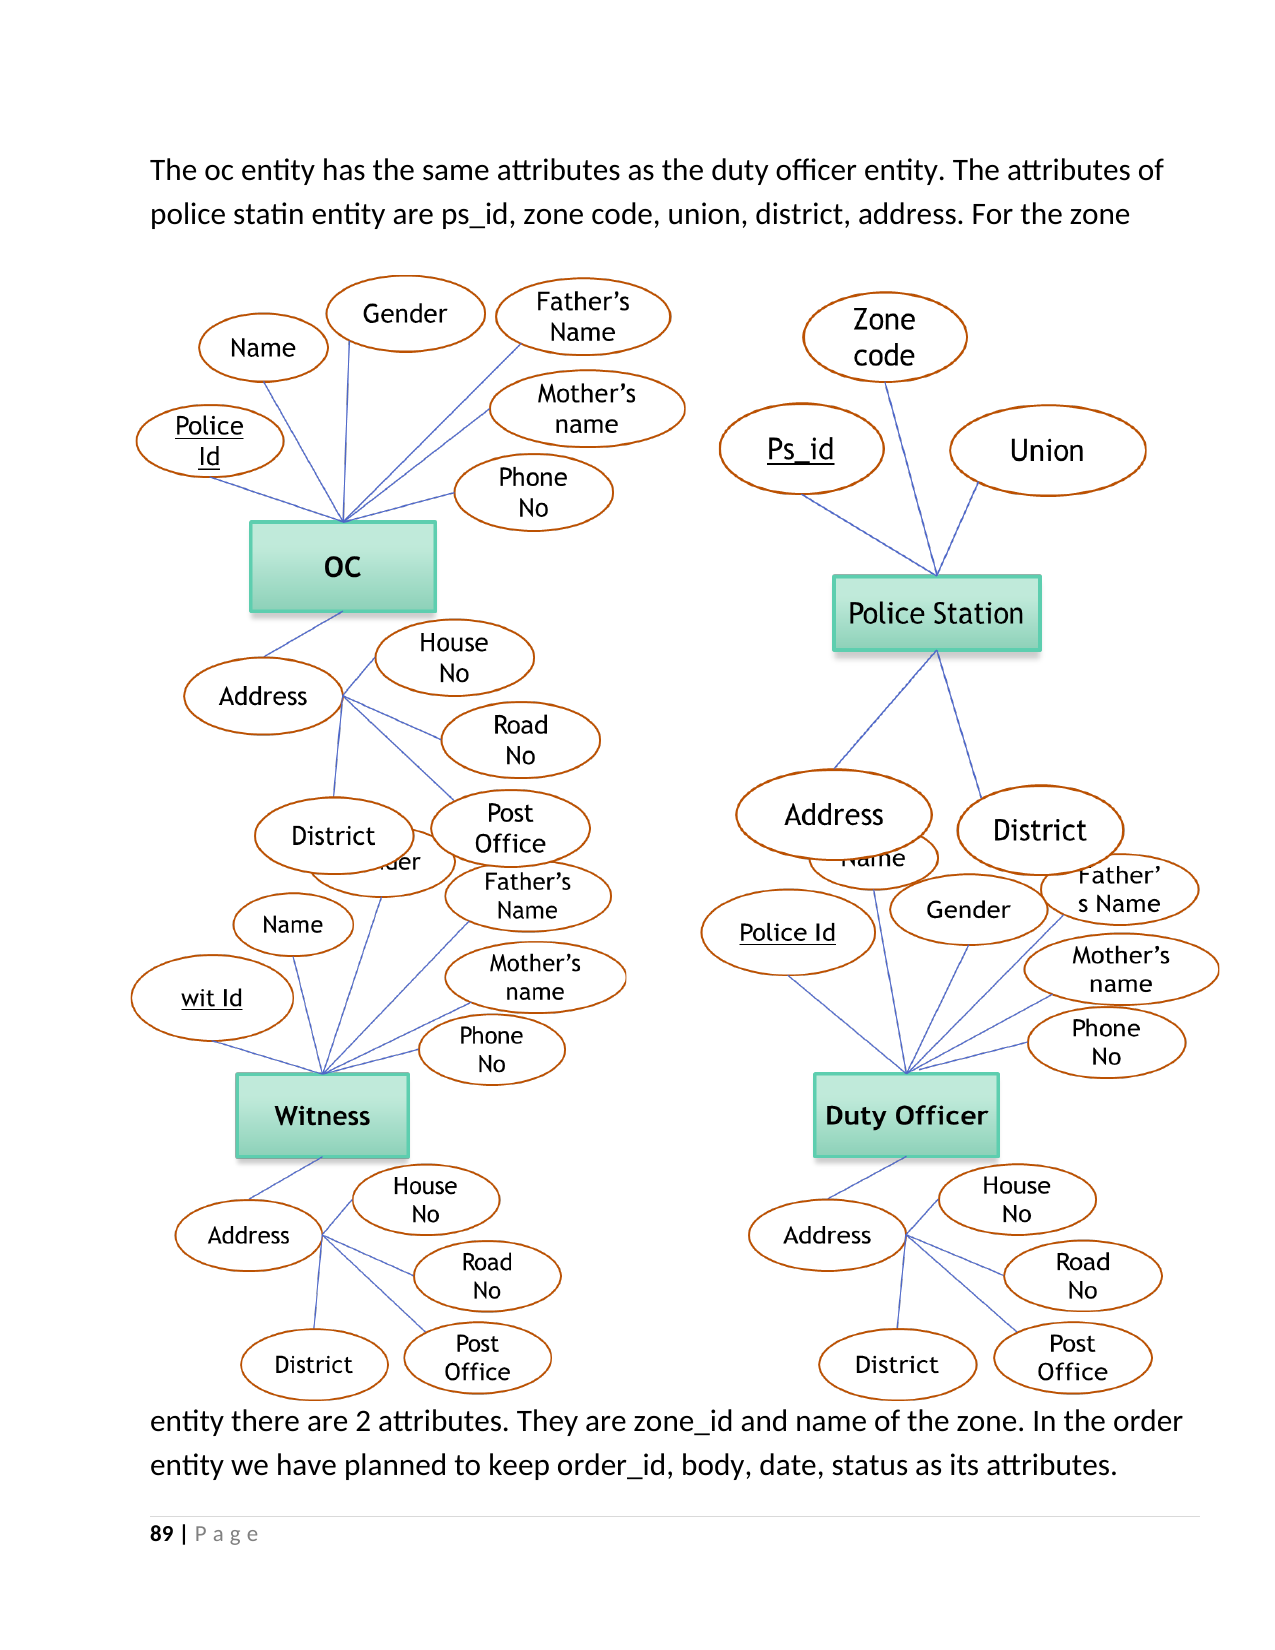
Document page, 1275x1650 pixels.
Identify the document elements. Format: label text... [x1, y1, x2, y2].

picture [700, 289, 1220, 1401]
picture [130, 275, 686, 1401]
